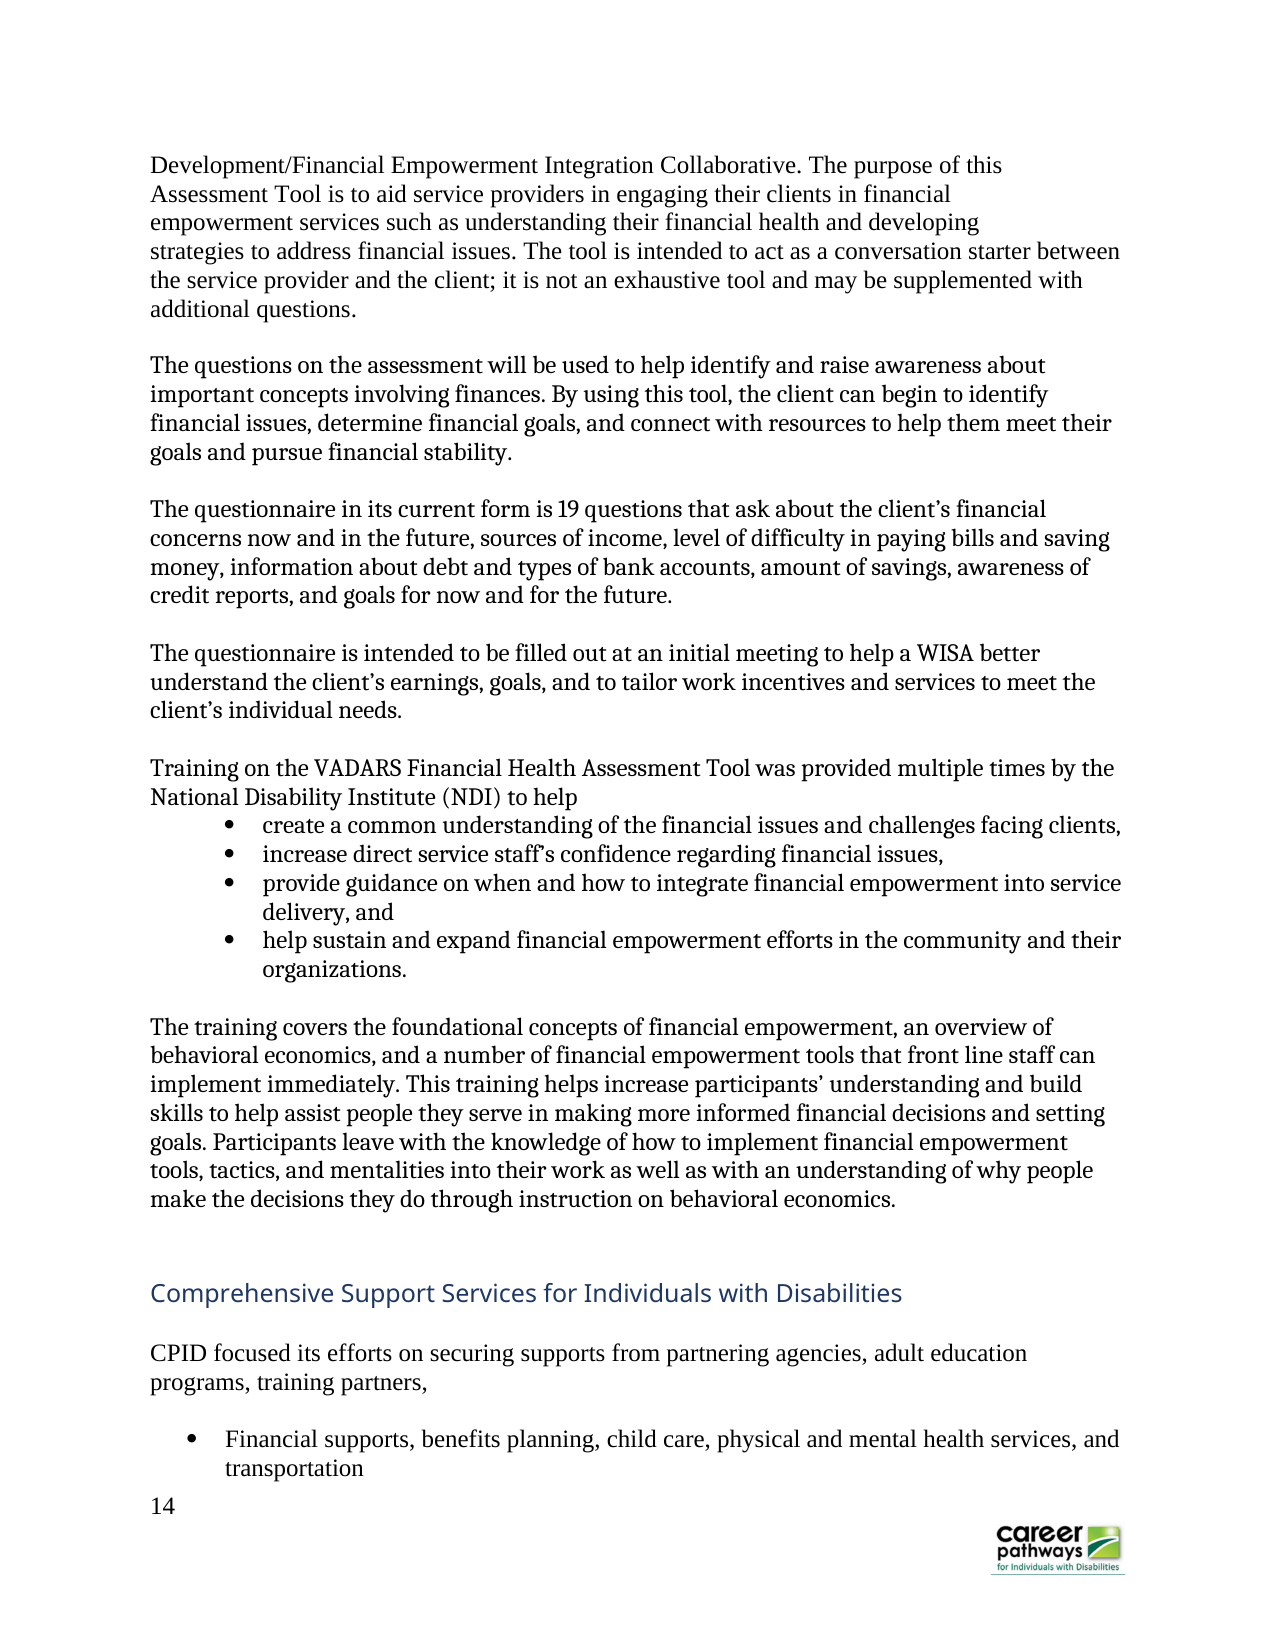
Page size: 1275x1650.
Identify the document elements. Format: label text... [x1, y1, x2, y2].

list create a common understanding of the financial issues and challenges facing clients, [225, 811, 1125, 840]
text The questions on the assessment will be used to help identify and raise awareness about important concepts involving finances. By using this tool, the client can begin to identify financial issues, determine financial goals, and connect with resources to help them meet their goals and pursue financial stability. [150, 351, 1125, 466]
text CPID focused its efforts on securing supports from partnering agencies, adult education programs, training partners, [150, 1338, 1125, 1396]
text The questionnaire is intended to be filled out at an initial meeting to help a WISA better understand the client’s earnings, goals, and to tailor work incentives and services to meet the client’s individual needs. [150, 639, 1125, 725]
list provide guidance on when and how to integrate financial empowerment into service delivery, and [225, 869, 1125, 926]
list Financial supports, benefits planning, child care, physical and mental health services, and transportation [187, 1424, 1125, 1482]
subtitle Comprehensive Support Services for Individuals with Disabilities [150, 1275, 1125, 1309]
text Development/Financial Empowerment Integration Collaborative. The purpose of this [150, 150, 1125, 179]
list help sustain and expand financial empowerment efforts in the community and their organizations. [225, 926, 1125, 984]
list increase direct service staff’s confidence regarding financial issues, [225, 840, 1125, 869]
text empowerment services such as understanding their financial health and developing [150, 207, 1125, 236]
text Training on the VADARS Financial Health Assessment Tool was provided multiple times by the National Disability Institute (NDI) to help [150, 754, 1125, 811]
text strategies to address financial issues. The tool is intended to act as a conversation starter between the service provider and the client; it is not an exhaustive tool and may be supplemented with additional questions. [150, 236, 1125, 322]
text The questionnaire in its current form is 19 questions that ask about the client’s financial concerns now and in the future, sources of income, level of difficulty in paying bills and saving money, information about debt and types of bank accounts, amount of savings, awareness of credit reports, and goals for now and for the future. [150, 495, 1125, 610]
text Assessment Tool is to aid service providers in engaging their clients in financial [150, 179, 1125, 207]
text The training covers the foundational concepts of financial empowerment, an overview of behavioral economics, and a number of financial empowerment tools that front line staff can implement immediately. This training helps increase participants’ understanding and build skills to help assist people they serve in making more informed financial decisions and setting goals. Participants leave with the knowledge of how to implement financial empowerment tools, tactics, and mentalities into their work as well as with an understanding of why people make the decisions they do through instruction on behavioral economics. [150, 1012, 1125, 1214]
picture [990, 1519, 1125, 1575]
